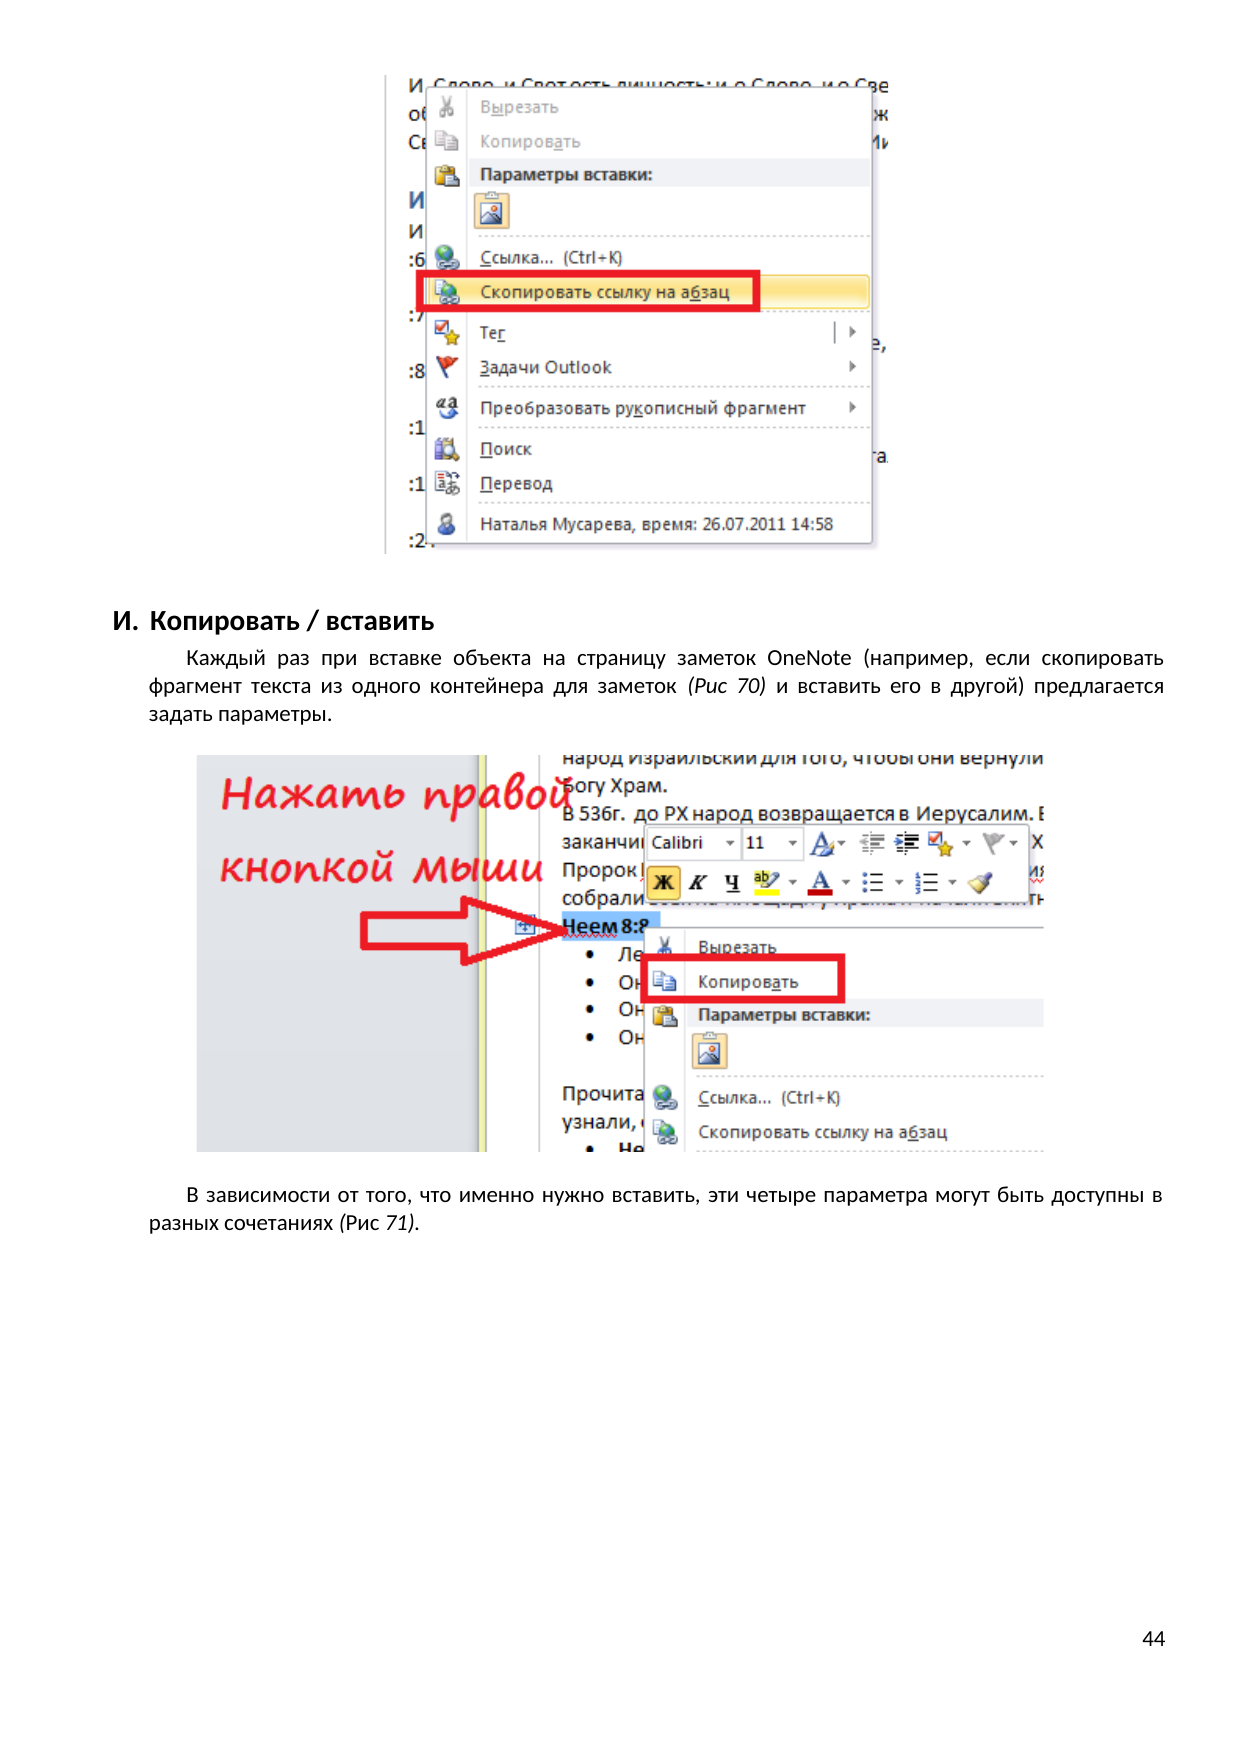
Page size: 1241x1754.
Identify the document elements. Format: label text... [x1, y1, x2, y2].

text В зависимости от того, что именно нужно вставить, эти четыре параметра могут быть доступны в разных сочетаниях (Рис 71). [149, 1180, 1165, 1236]
picture [352, 75, 889, 554]
text Каждый раз при вставке объекта на страницу заметок OneNote (например, если скопировать фрагмент текста из одного контейнера для заметок (Рис 70) и вставить его в другой) предлагается задать параметры. [149, 643, 1165, 727]
subtitle Копировать / вставить [112, 602, 1165, 638]
picture [196, 755, 1044, 1152]
